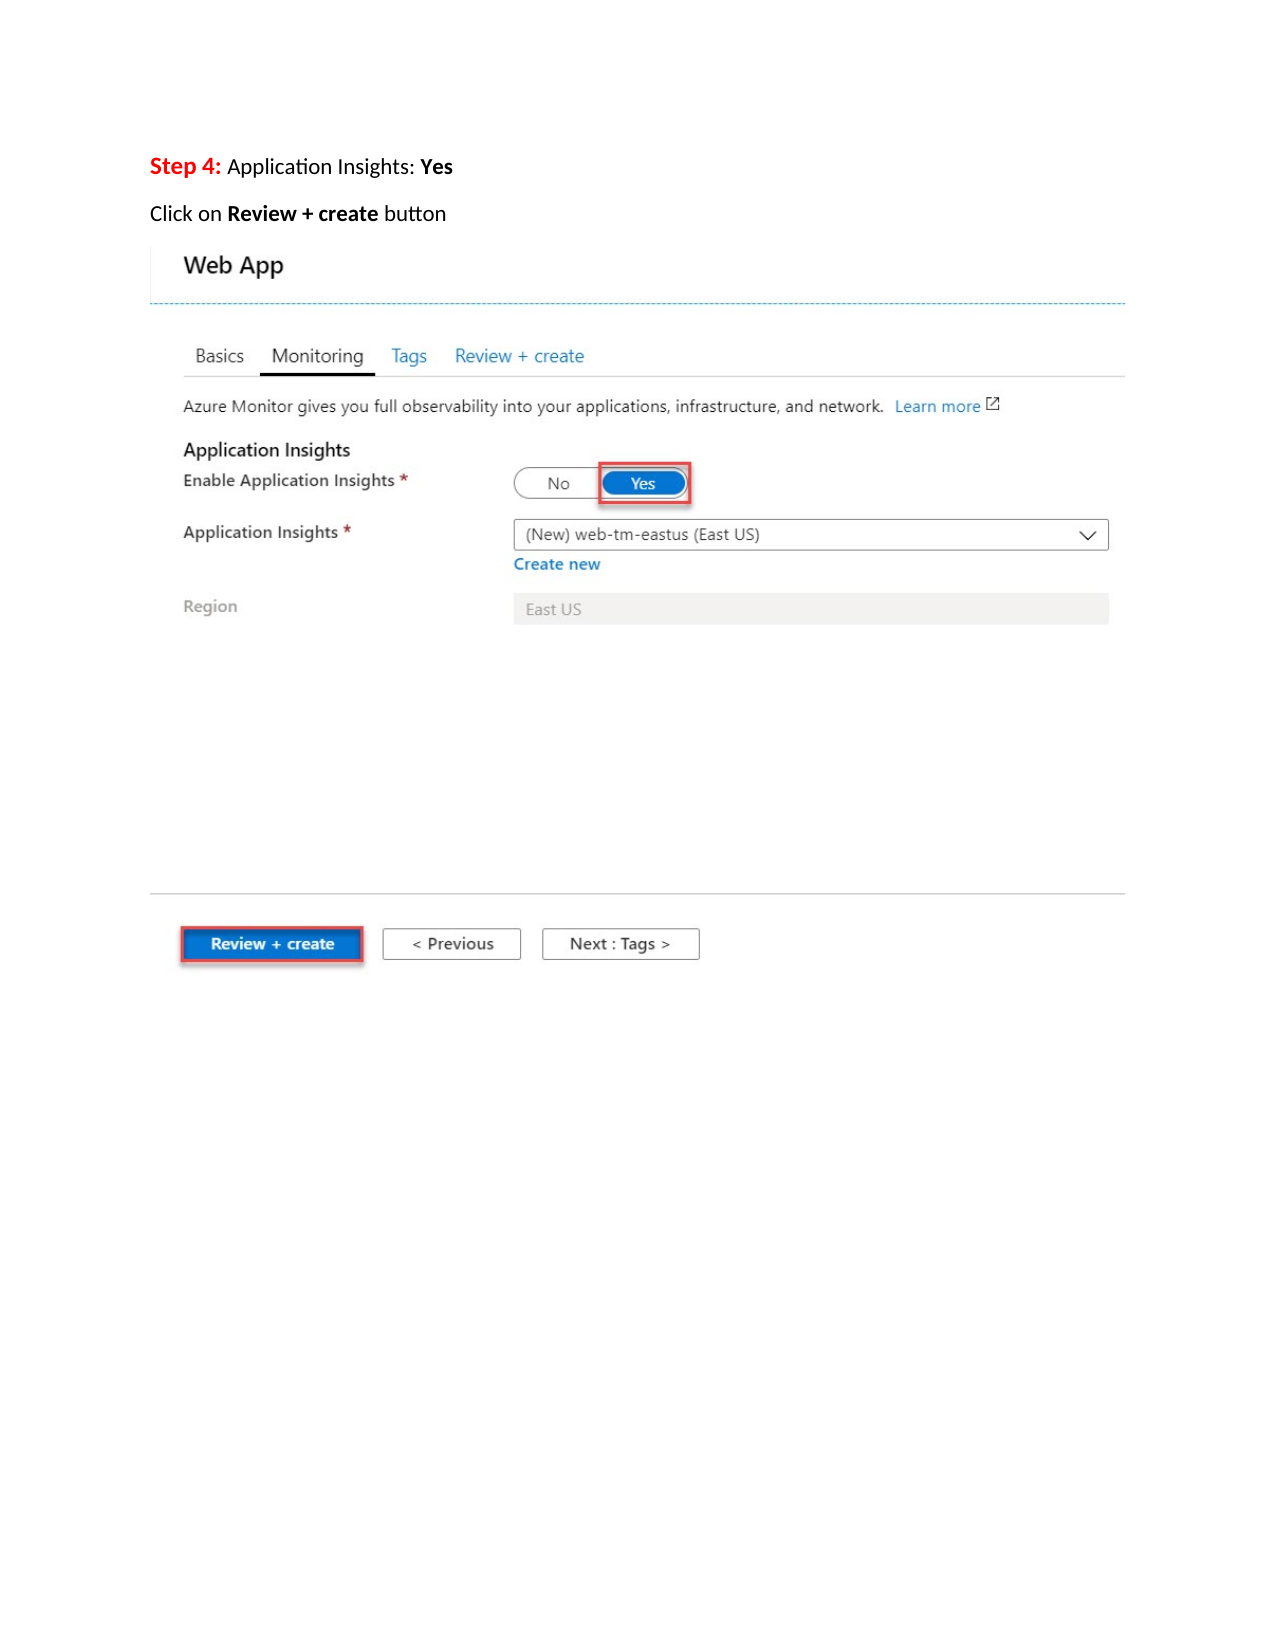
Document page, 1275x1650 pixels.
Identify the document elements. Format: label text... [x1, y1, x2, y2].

picture [150, 246, 1125, 978]
text Click on Review + create button [150, 199, 1125, 228]
text Step 4: Application Insights: Yes [150, 150, 1125, 181]
